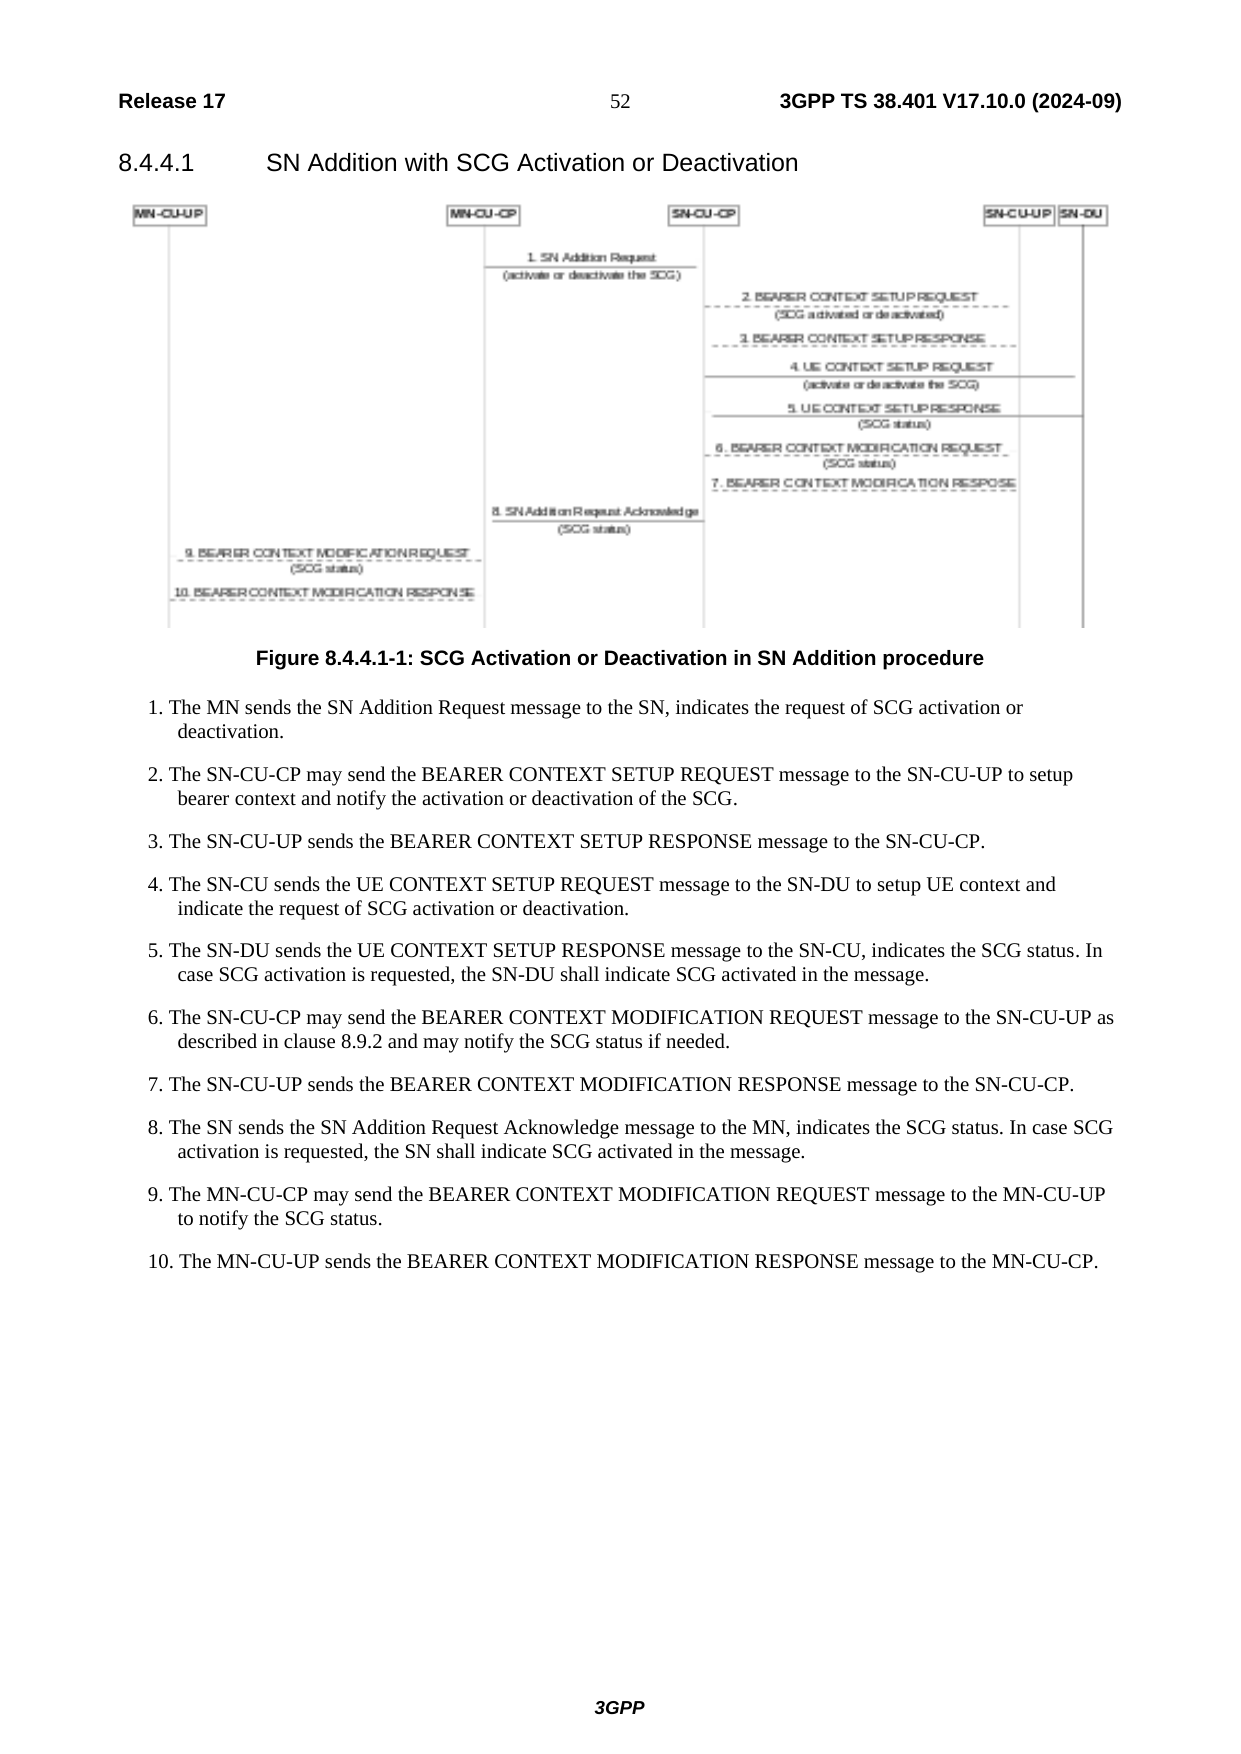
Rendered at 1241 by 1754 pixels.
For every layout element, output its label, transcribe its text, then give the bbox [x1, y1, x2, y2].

text 6. The SN-CU-CP may send the BEARER CONTEXT MODIFICATION REQUEST message to the SN-CU-UP as described in clause 8.9.2 and may notify the SCG status if needed. [148, 1005, 1122, 1053]
subtitle 8.4.4.1 SN Addition with SCG Activation or Deactivation [118, 147, 1122, 176]
text 5. The SN-DU sends the UE CONTEXT SETUP RESPONSE message to the SN-CU, indicates the SCG status. In case SCG activation is requested, the SN-DU shall indicate SCG activated in the message. [148, 938, 1122, 986]
text 8. The SN sends the SN Addition Request Acknowledge message to the MN, indicates the SCG status. In case SCG activation is requested, the SN shall indicate SCG activated in the message. [148, 1115, 1122, 1163]
text 7. The SN-CU-UP sends the BEARER CONTEXT MODIFICATION RESPONSE message to the SN-CU-CP. [148, 1072, 1122, 1096]
text 3. The SN-CU-UP sends the BEARER CONTEXT SETUP RESPONSE message to the SN-CU-CP. [148, 829, 1122, 853]
text 9. The MN-CU-CP may send the BEARER CONTEXT MODIFICATION REQUEST message to the MN-CU-UP to notify the SCG status. [148, 1182, 1122, 1230]
text 1. The MN sends the SN Addition Request message to the SN, indicates the request of SCG activation or deactivation. [148, 695, 1122, 743]
text 10. The MN-CU-UP sends the BEARER CONTEXT MODIFICATION RESPONSE message to the MN-CU-CP. [148, 1249, 1122, 1273]
text 2. The SN-CU-CP may send the BEARER CONTEXT SETUP REQUEST message to the SN-CU-UP to setup bearer context and notify the activation or deactivation of the SCG. [148, 762, 1122, 810]
text 4. The SN-CU sends the UE CONTEXT SETUP REQUEST message to the SN-DU to setup UE context and indicate the request of SCG activation or deactivation. [148, 871, 1122, 919]
text Figure 8.4.4.1-1: SCG Activation or Deactivation in SN Addition procedure [118, 646, 1122, 670]
